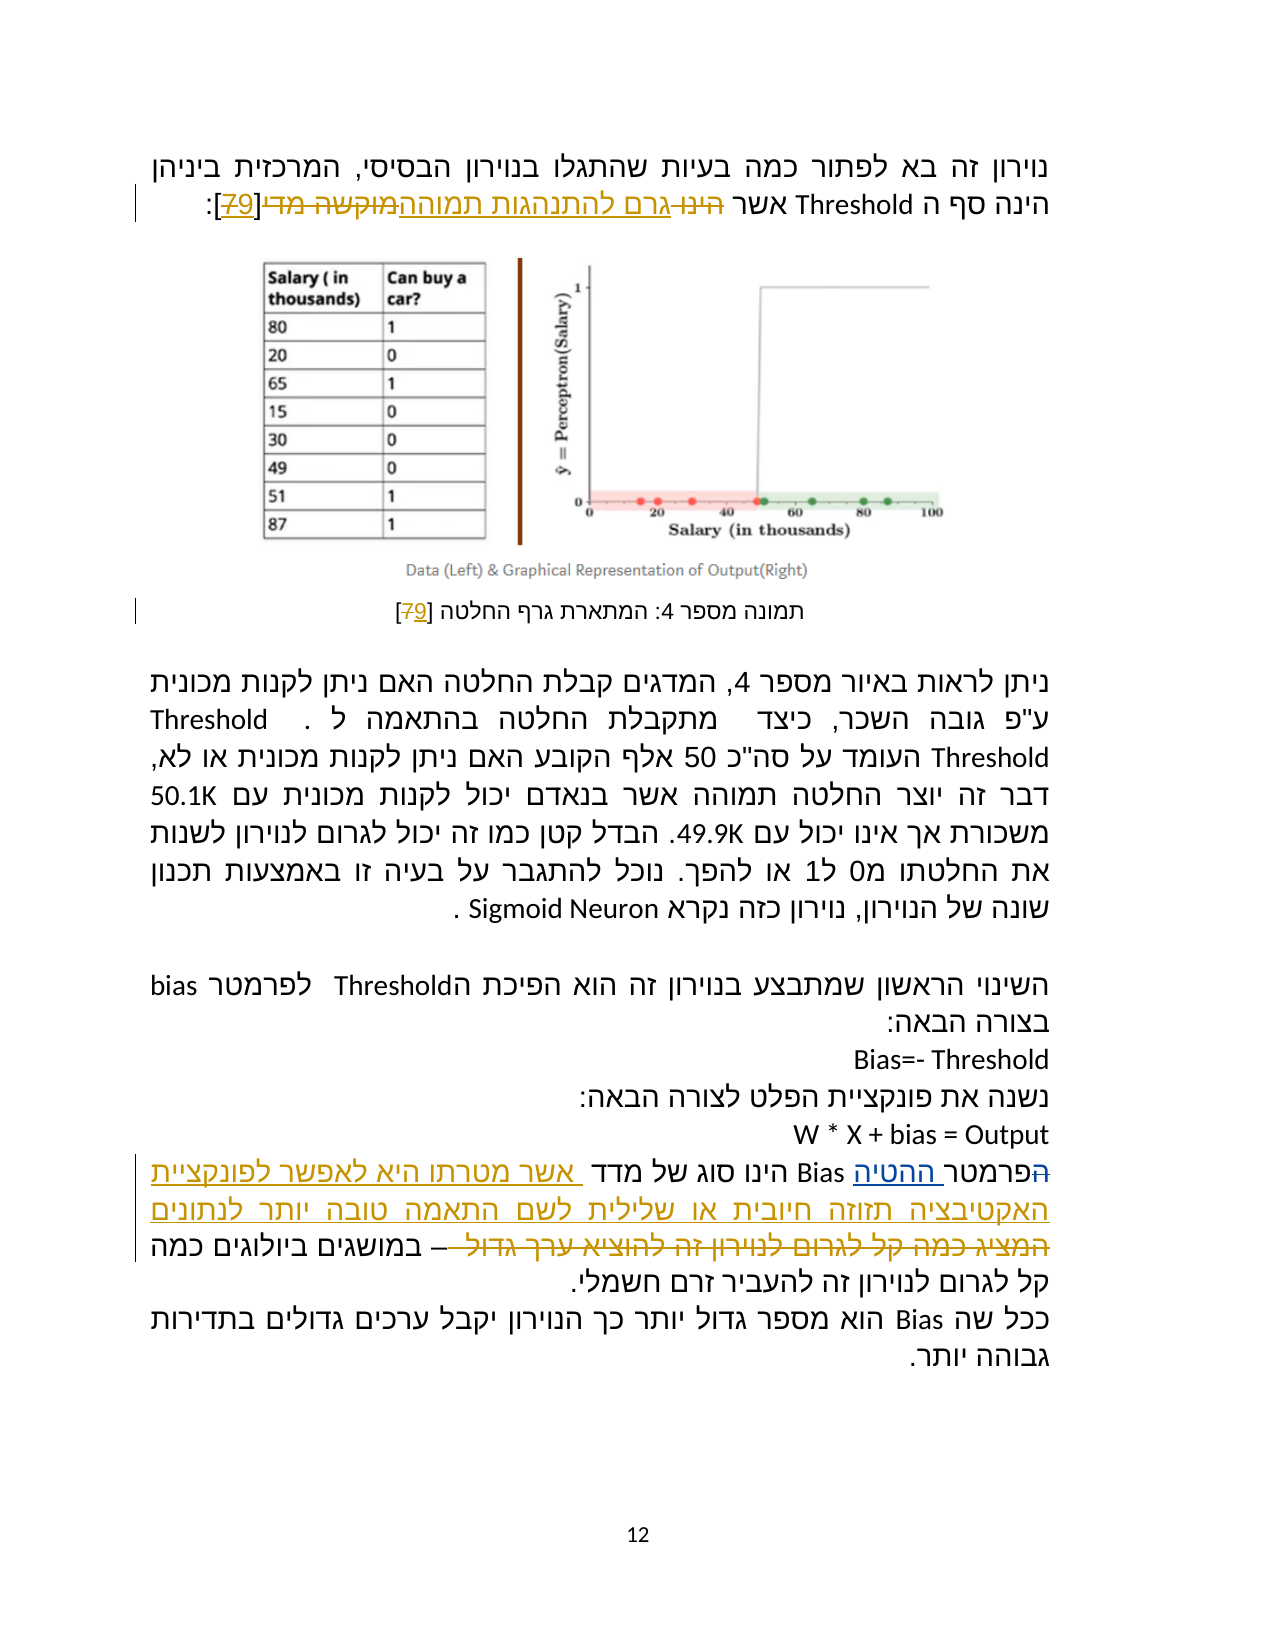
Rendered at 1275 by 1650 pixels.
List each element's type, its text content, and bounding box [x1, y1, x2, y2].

list ככל שה Bias הוא מספר גדול יותר כך הנוירון יקבל ערכים גדולים בתדירות גבוהה יותר. [150, 1301, 1050, 1373]
list ניתן לראות באיור מספר 4, המדגים קבלת החלטה האם ניתן לקנות מכונית ע"פ גובה השכר, כיצד מתקבלת החלטה בהתאמה ל Threshold . Threshold העומד על סה"כ 50 אלף הקובע האם ניתן לקנות מכונית או לא, דבר זה יוצר החלטה תמוהה אשר בנאדם יכול לקנות מכונית עם 50.1K משכורת אך אינו יכול עם 49.9K. הבדל קטן כמו זה יכול לגרום לנוירון לשנות את החלטתו מ0 ל1 או להפך. נוכל להתגבר על בעיה זו באמצעות תכנון שונה של הנוירון, נוירון כזה נקרא Sigmoid Neuron . [150, 664, 1050, 926]
list פרמטר Bias הינו סוג של מדד – במושגים ביולוגים כמה קל לגרום לנוירון זה להעביר זרם חשמלי. [150, 1223, 1050, 1298]
list נוירון זה בא לפתור כמה בעיות שהתגלו בנוירון הבסיסי, המרכזית ביניהן הינה סף ה Threshold אשר []: [150, 150, 1050, 222]
list תמונה מספר 4: המתארת גרף החלטה [] [150, 598, 1050, 624]
list נשנה את פונקציית הפלט לצורה הבאה: [150, 1080, 1050, 1113]
list השינוי הראשון שמתבצע בנוירון זה הוא הפיכת הThreshold לפרמטר bias בצורה הבאה: [150, 967, 1050, 1039]
list פרמטר Bias הינו סוג של מדד – במושגים ביולוגים כמה קל לגרום לנוירון זה להעביר זרם חשמלי. [150, 1154, 1050, 1222]
list Bias=- Threshold [150, 1041, 1050, 1077]
list W * X + bias = Output [150, 1116, 1050, 1151]
picture [230, 224, 970, 596]
